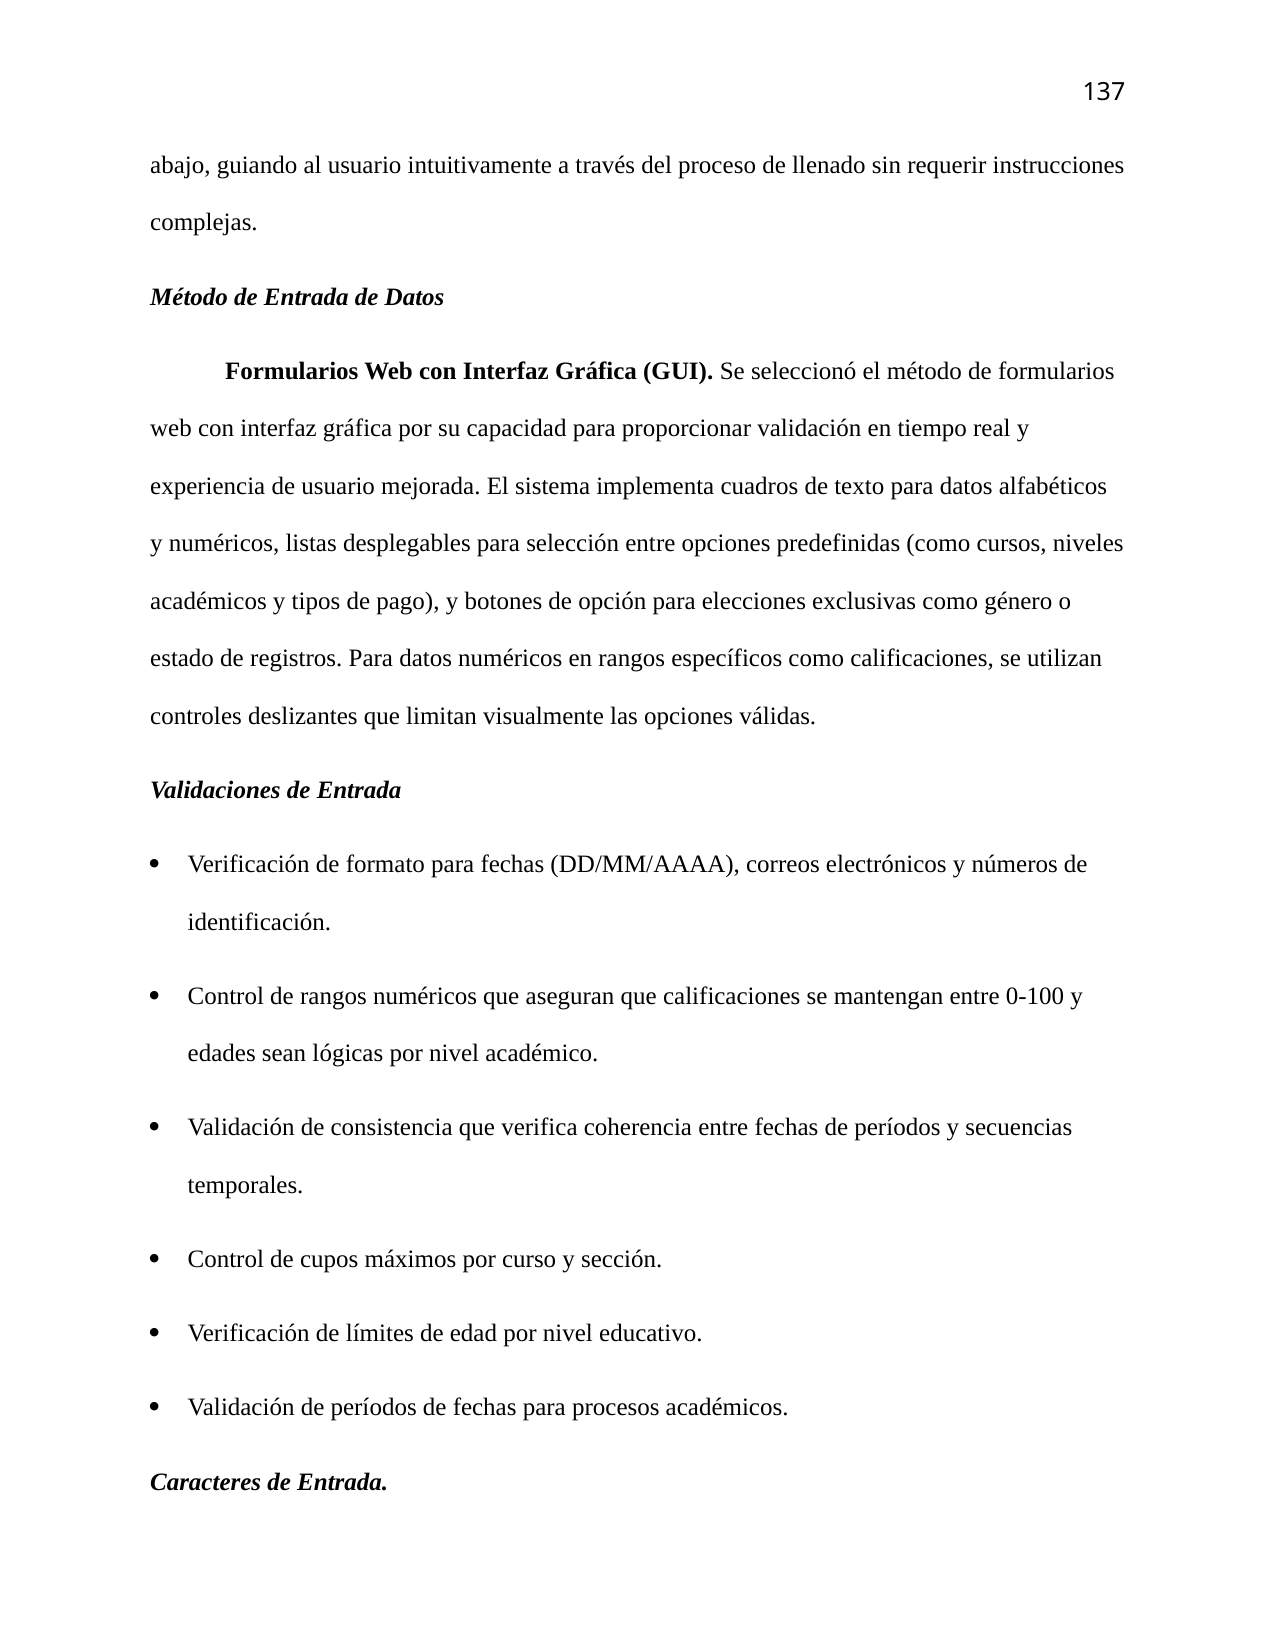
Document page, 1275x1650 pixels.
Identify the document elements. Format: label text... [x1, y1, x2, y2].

list Control de cupos máximos por curso y sección. [150, 1244, 1125, 1273]
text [150, 150, 1125, 236]
list Control de rangos numéricos que aseguran que calificaciones se mantengan entre 0-100 y edades sean lógicas por nivel académico. [150, 981, 1125, 1067]
list Validación de períodos de fechas para procesos académicos. [150, 1392, 1125, 1421]
list Validación de consistencia que verifica coherencia entre fechas de períodos y secuencias temporales. [150, 1112, 1125, 1199]
subtitle Caracteres de Entrada. [150, 1467, 1125, 1495]
subtitle Método de Entrada de Datos [150, 282, 1125, 310]
text Formularios Web con Interfaz Gráfica (GUI). Se seleccionó el método de formularios web con interfaz gráfica por su capacidad para proporcionar validación en tiempo real y experiencia de usuario mejorada. El sistema implementa cuadros de texto para datos alfabéticos y numéricos, listas desplegables para selección entre opciones predefinidas (como cursos, niveles académicos y tipos de pago), y botones de opción para elecciones exclusivas como género o estado de registros. Para datos numéricos en rangos específicos como calificaciones, se utilizan controles deslizantes que limitan visualmente las opciones válidas. [150, 356, 1125, 729]
list Verificación de formato para fechas (DD/MM/AAAA), correos electrónicos y números de identificación. [150, 849, 1125, 935]
list Verificación de límites de edad por nivel educativo. [150, 1318, 1125, 1347]
subtitle Validaciones de Entrada [150, 775, 1125, 804]
